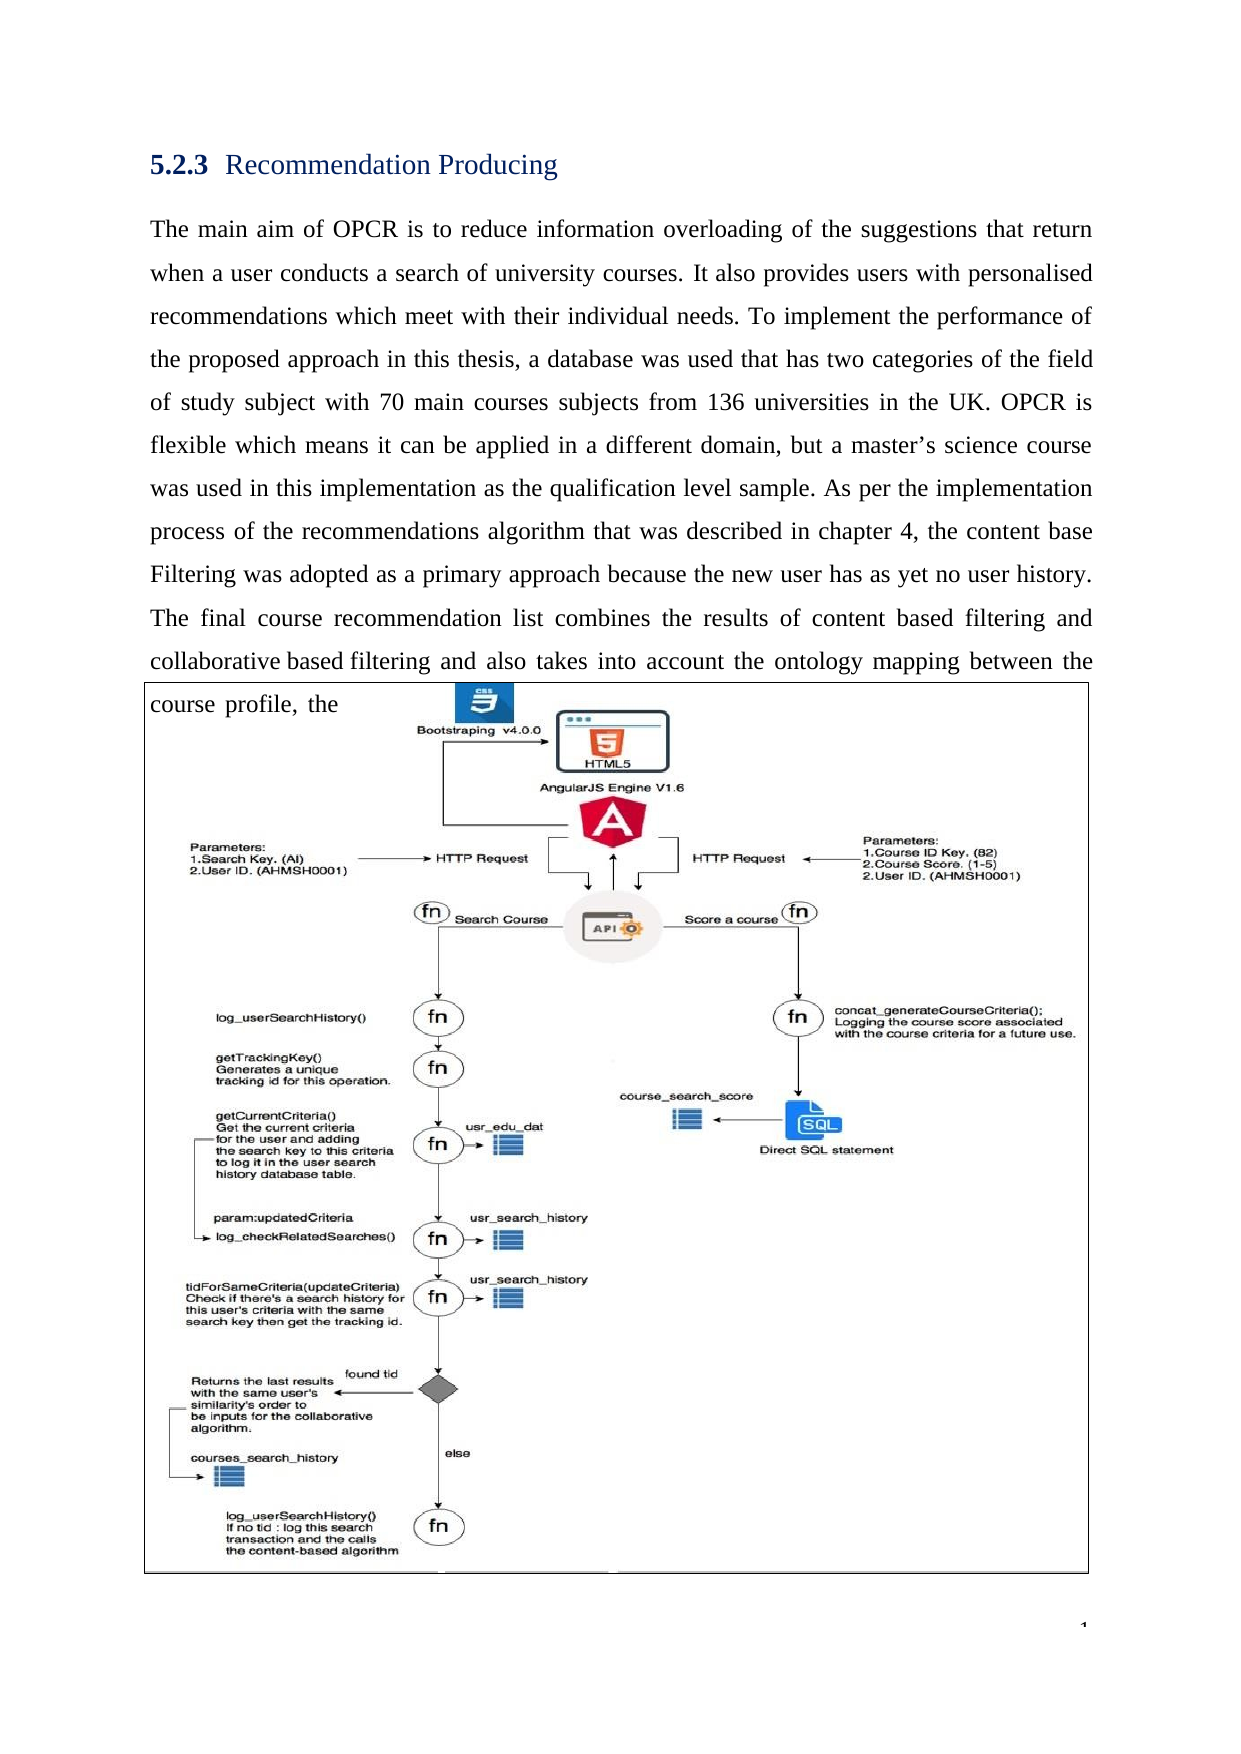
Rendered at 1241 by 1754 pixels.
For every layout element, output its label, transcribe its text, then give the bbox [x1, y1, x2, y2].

list Recommendation Producing [150, 147, 1240, 181]
picture [145, 683, 1088, 1573]
text The main aim of OPCR is to reduce information overloading of the suggestions that return when a user conducts a search of university courses. It also provides users with personalised recommendations which meet with their individual needs. To implement the performance of the proposed approach in this thesis, a database was used that has two categories of the field of study subject with 70 main courses subjects from 136 universities in the UK. OPCR is flexible which means it can be applied in a different domain, but a master’s science course was used in this implementation as the qualification level sample. As per the implementation process of the recommendations algorithm that was described in chapter 4, the content base Filtering was adopted as a primary approach because the new user has as yet no user history. The final course recommendation list combines the results of content based filtering and collaborative based filtering and also takes into account the ontology mapping between the course profile, the [150, 214, 1093, 718]
